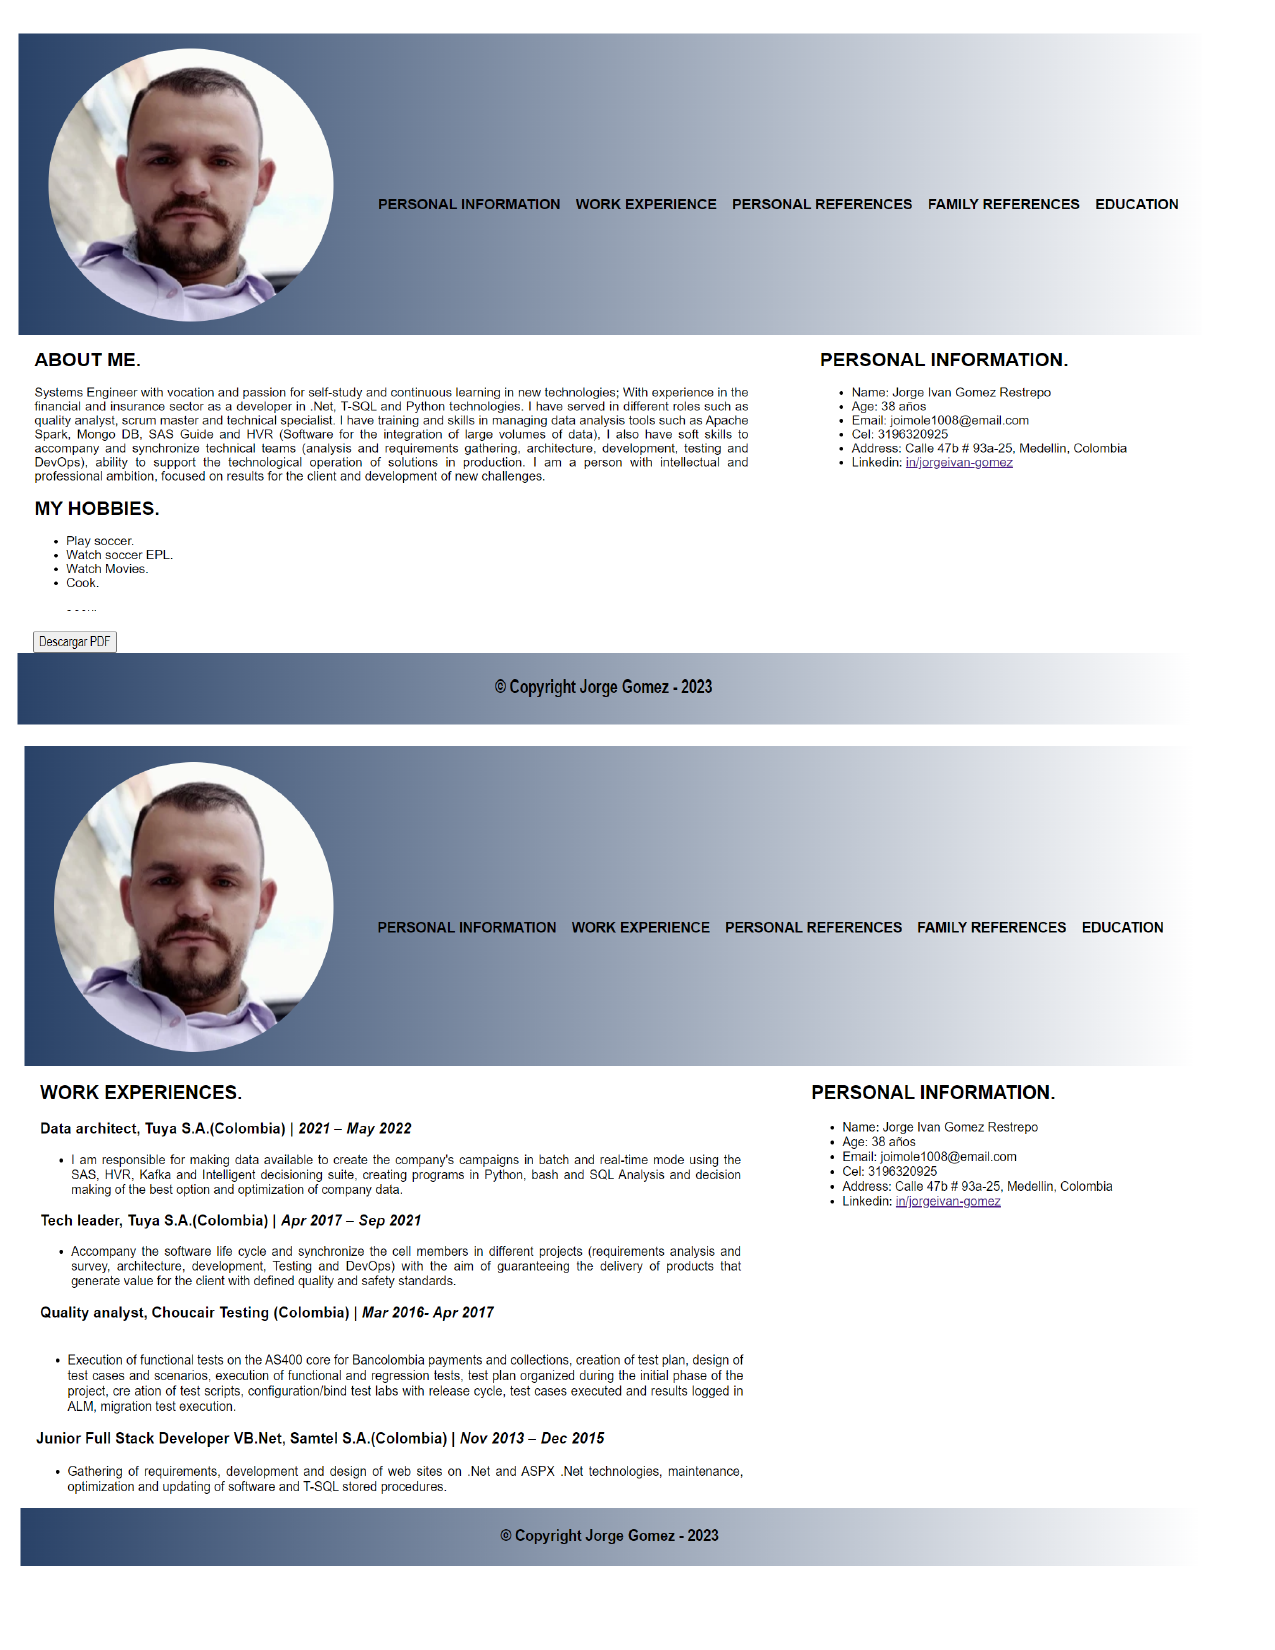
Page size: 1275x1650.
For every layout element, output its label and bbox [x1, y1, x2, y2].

picture [16, 610, 1193, 725]
picture [18, 1347, 1198, 1567]
picture [16, 29, 1202, 592]
picture [18, 743, 1198, 1329]
